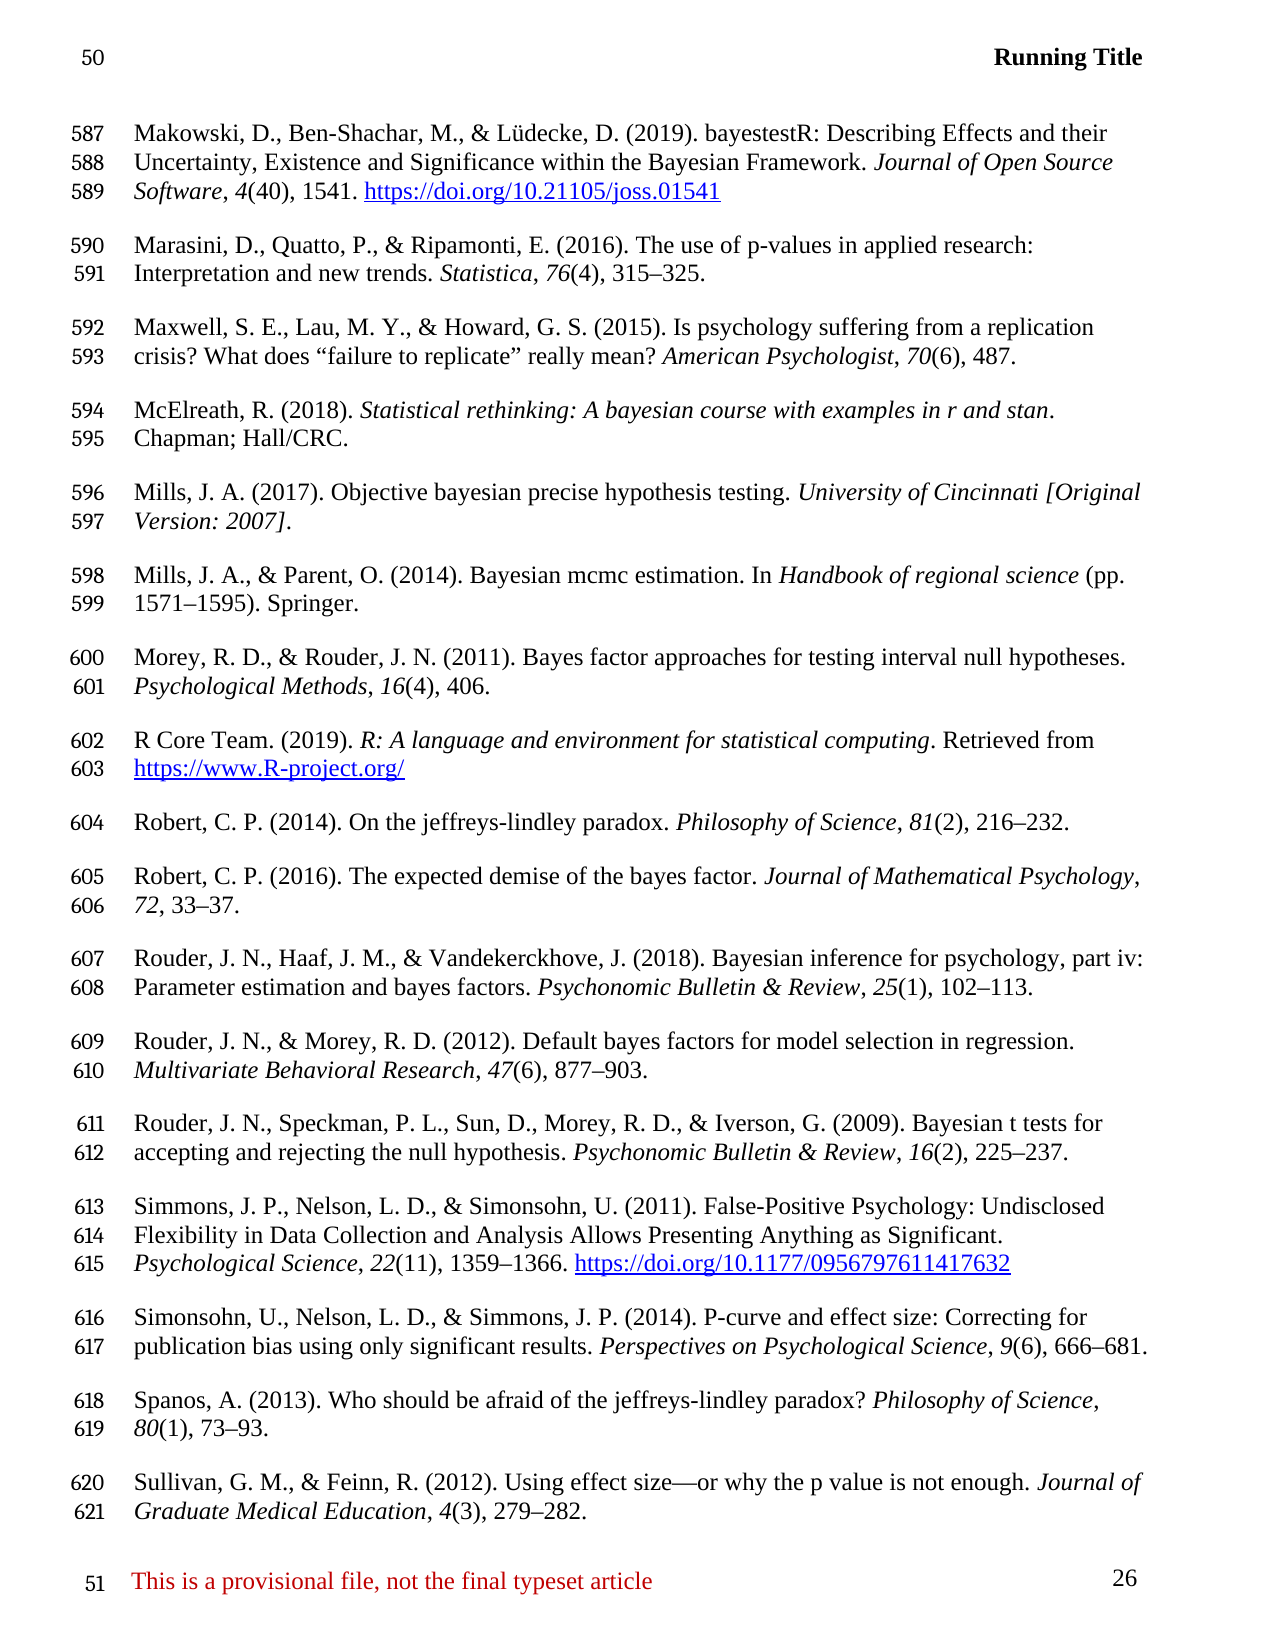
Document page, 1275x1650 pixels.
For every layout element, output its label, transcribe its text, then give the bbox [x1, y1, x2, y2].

text Simonsohn, U., Nelson, L. D., & Simmons, J. P. (2014). P-curve and effect size: Correcting for publication bias using only significant results. Perspectives on Psychological Science, 9(6), 666–681. [133, 1302, 1152, 1360]
text Robert, C. P. (2014). On the jeffreys-lindley paradox. Philosophy of Science, 81(2), 216–232. [133, 807, 1152, 836]
text Morey, R. D., & Rouder, J. N. (2011). Bayes factor approaches for testing interval null hypotheses. Psychological Methods, 16(4), 406. [133, 642, 1152, 700]
text Rouder, J. N., Speckman, P. L., Sun, D., Morey, R. D., & Iverson, G. (2009). Bayesian t tests for accepting and rejecting the null hypothesis. Psychonomic Bulletin & Review, 16(2), 225–237. [133, 1108, 1152, 1166]
text Maxwell, S. E., Lau, M. Y., & Howard, G. S. (2015). Is psychology suffering from a replication crisis? What does “failure to replicate” really mean? American Psychologist, 70(6), 487. [133, 312, 1152, 370]
text Rouder, J. N., & Morey, R. D. (2012). Default bayes factors for model selection in regression. Multivariate Behavioral Research, 47(6), 877–903. [133, 1026, 1152, 1083]
text Robert, C. P. (2016). The expected demise of the bayes factor. Journal of Mathematical Psychology, 72, 33–37. [133, 861, 1152, 918]
text Makowski, D., Ben-Shachar, M., & Lüdecke, D. (2019). bayestestR: Describing Effects and their Uncertainty, Existence and Significance within the Bayesian Framework. Journal of Open Source Software, 4(40), 1541. https://doi.org/10.21105/joss.01541 [133, 118, 1152, 205]
text McElreath, R. (2018). Statistical rethinking: A bayesian course with examples in r and stan. Chapman; Hall/CRC. [133, 395, 1152, 452]
text Simmons, J. P., Nelson, L. D., & Simonsohn, U. (2011). False-Positive Psychology: Undisclosed Flexibility in Data Collection and Analysis Allows Presenting Anything as Significant. Psychological Science, 22(11), 1359–1366. https://doi.org/10.1177/0956797611417632 [133, 1191, 1152, 1277]
text Sullivan, G. M., & Feinn, R. (2012). Using effect size—or why the p value is not enough. Journal of Graduate Medical Education, 4(3), 279–282. [133, 1467, 1152, 1525]
text Spanos, A. (2013). Who should be afraid of the jeffreys-lindley paradox? Philosophy of Science, 80(1), 73–93. [133, 1385, 1152, 1442]
text R Core Team. (2019). R: A language and environment for statistical computing. Retrieved from https://www.R-project.org/ [133, 725, 1152, 782]
text Marasini, D., Quatto, P., & Ripamonti, E. (2016). The use of p-values in applied research: Interpretation and new trends. Statistica, 76(4), 315–325. [133, 230, 1152, 287]
text Mills, J. A. (2017). Objective bayesian precise hypothesis testing. University of Cincinnati [Original Version: 2007]. [133, 477, 1152, 535]
text Rouder, J. N., Haaf, J. M., & Vandekerckhove, J. (2018). Bayesian inference for psychology, part iv: Parameter estimation and bayes factors. Psychonomic Bulletin & Review, 25(1), 102–113. [133, 943, 1152, 1001]
text Mills, J. A., & Parent, O. (2014). Bayesian mcmc estimation. In Handbook of regional science (pp. 1571–1595). Springer. [133, 560, 1152, 617]
